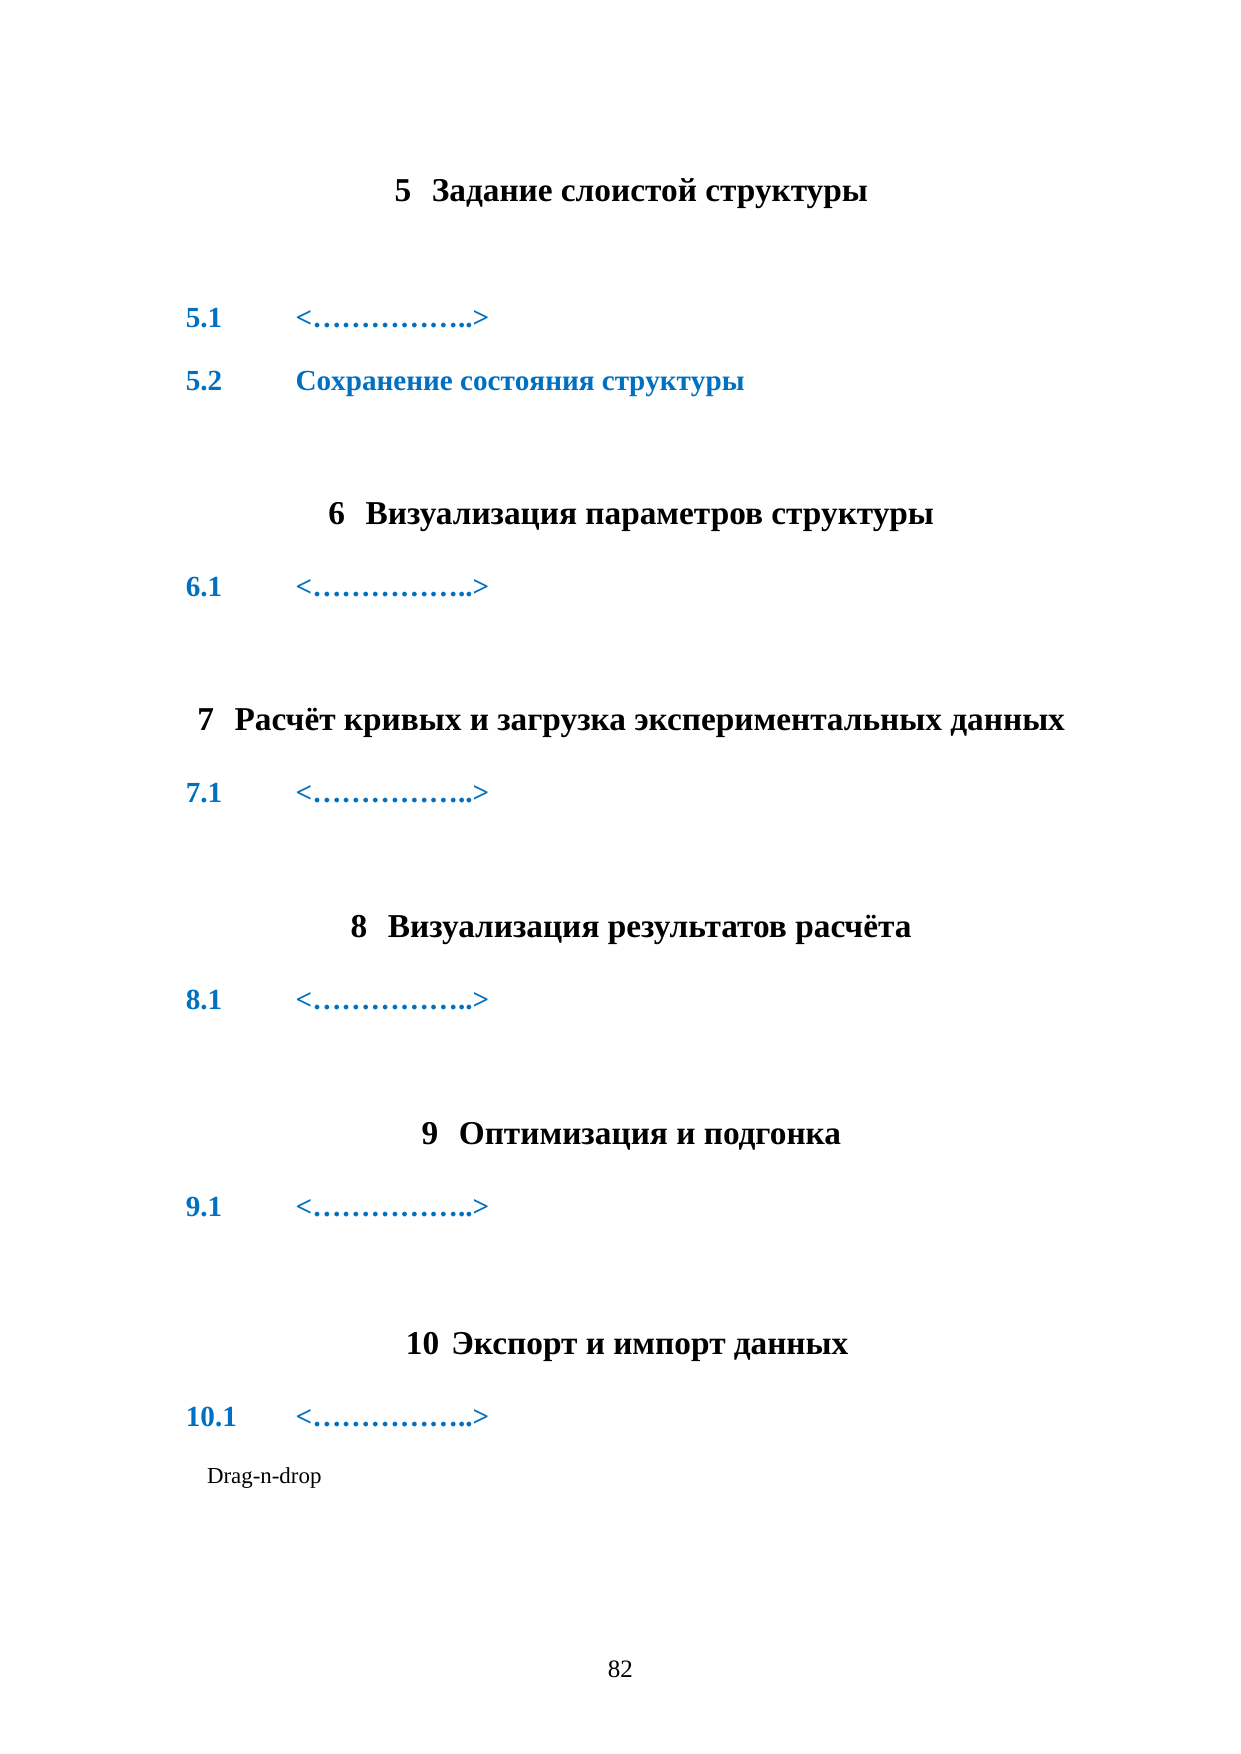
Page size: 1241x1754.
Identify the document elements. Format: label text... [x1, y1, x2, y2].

subtitle <……………..> [155, 569, 1093, 603]
subtitle <……………..> [155, 982, 1093, 1015]
subtitle <……………..> [155, 1189, 1093, 1222]
subtitle Оптимизация и подгонка [178, 1113, 1093, 1151]
subtitle <……………..> [155, 1399, 1093, 1432]
subtitle <……………..> [155, 775, 1093, 808]
text Drag-n-drop [207, 1462, 1093, 1489]
subtitle Экспорт и импорт данных [178, 1323, 1093, 1361]
subtitle Расчёт кривых и загрузка экспериментальных данных [178, 699, 1093, 737]
subtitle Визуализация параметров структуры [178, 493, 1093, 532]
subtitle Задание слоистой структуры [178, 170, 1093, 209]
subtitle Визуализация результатов расчёта [178, 906, 1093, 944]
subtitle Сохранение состояния структуры [155, 363, 1093, 397]
subtitle <……………..> [155, 300, 1093, 333]
